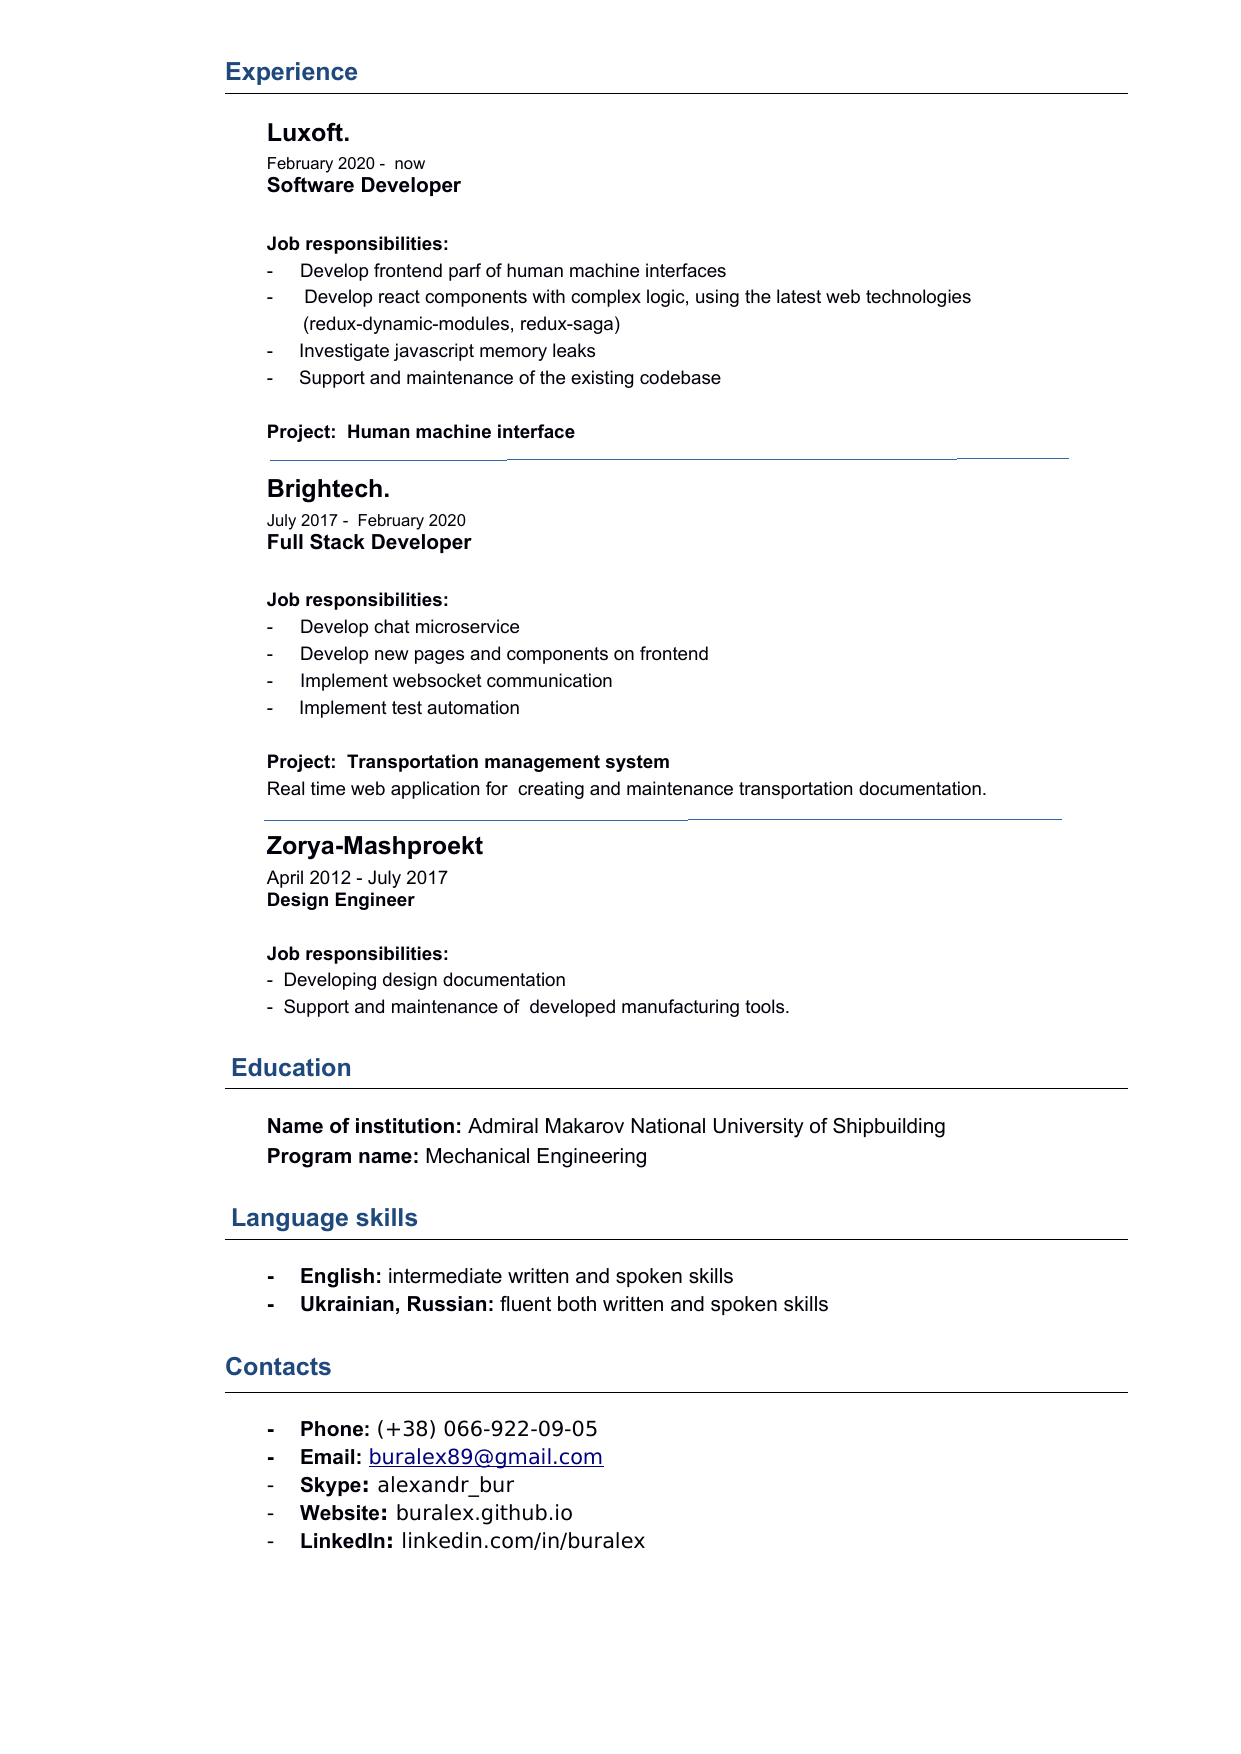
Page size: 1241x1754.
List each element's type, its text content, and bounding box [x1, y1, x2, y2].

text - Phone: (+38) 066-922-09-05 [267, 1417, 1107, 1441]
text - Support and maintenance of developed manufacturing tools. [267, 996, 1107, 1018]
text - Skype: alexandr_bur [267, 1473, 1107, 1497]
text Job responsibilities: [267, 589, 1107, 611]
text Job responsibilities: [267, 942, 1107, 964]
text - Develop frontend parf of human machine interfaces [267, 259, 1107, 281]
text - LinkedIn: linkedin.com/in/buralex [267, 1529, 1107, 1554]
text - Investigate javascript memory leaks [267, 340, 1107, 362]
text Job responsibilities: [267, 232, 1107, 254]
text - Developing design documentation [267, 969, 1107, 991]
text (redux-dynamic-modules, redux-saga) [267, 313, 1107, 335]
text July 2017 - February 2020 [267, 510, 1107, 529]
text - English: intermediate written and spoken skills [267, 1264, 1107, 1288]
text Luxoft. [267, 118, 1107, 146]
text - Develop chat microservice [267, 616, 1107, 638]
text Zorya-Mashproekt [267, 831, 1107, 860]
text Brightech. [267, 474, 1107, 503]
text - Email: buralex89@gmail.com [267, 1445, 1107, 1469]
text Experience [225, 57, 1128, 86]
text Name of institution: Admiral Makarov National University of Shipbuilding [267, 1113, 1107, 1137]
text April 2012 - July 2017 [267, 867, 1107, 889]
text - Website: buralex.github.io [267, 1501, 1107, 1526]
text Program name: Mechanical Engineering [267, 1143, 1107, 1167]
text - Ukrainian, Russian: fluent both written and spoken skills [267, 1291, 1107, 1315]
text - Implement websocket communication [267, 670, 1107, 691]
text February 2020 - now [267, 153, 1107, 173]
text - Implement test automation [267, 697, 1107, 718]
text Project: Human machine interface [267, 421, 1107, 442]
text - Support and maintenance of the existing codebase [267, 367, 1107, 388]
text Real time web application for creating and maintenance transportation documentation. [267, 777, 1107, 799]
text Language skills [225, 1203, 1128, 1232]
text Project: Transportation management system [267, 751, 1107, 772]
text Education [225, 1053, 1128, 1082]
text Design Engineer [267, 889, 1107, 910]
text Software Developer [267, 173, 1107, 197]
text Full Stack Developer [267, 529, 1107, 553]
text - Develop react components with complex logic, using the latest web technologies [267, 286, 1107, 308]
text - Develop new pages and components on frontend [267, 643, 1107, 664]
text Contacts [225, 1352, 1109, 1381]
